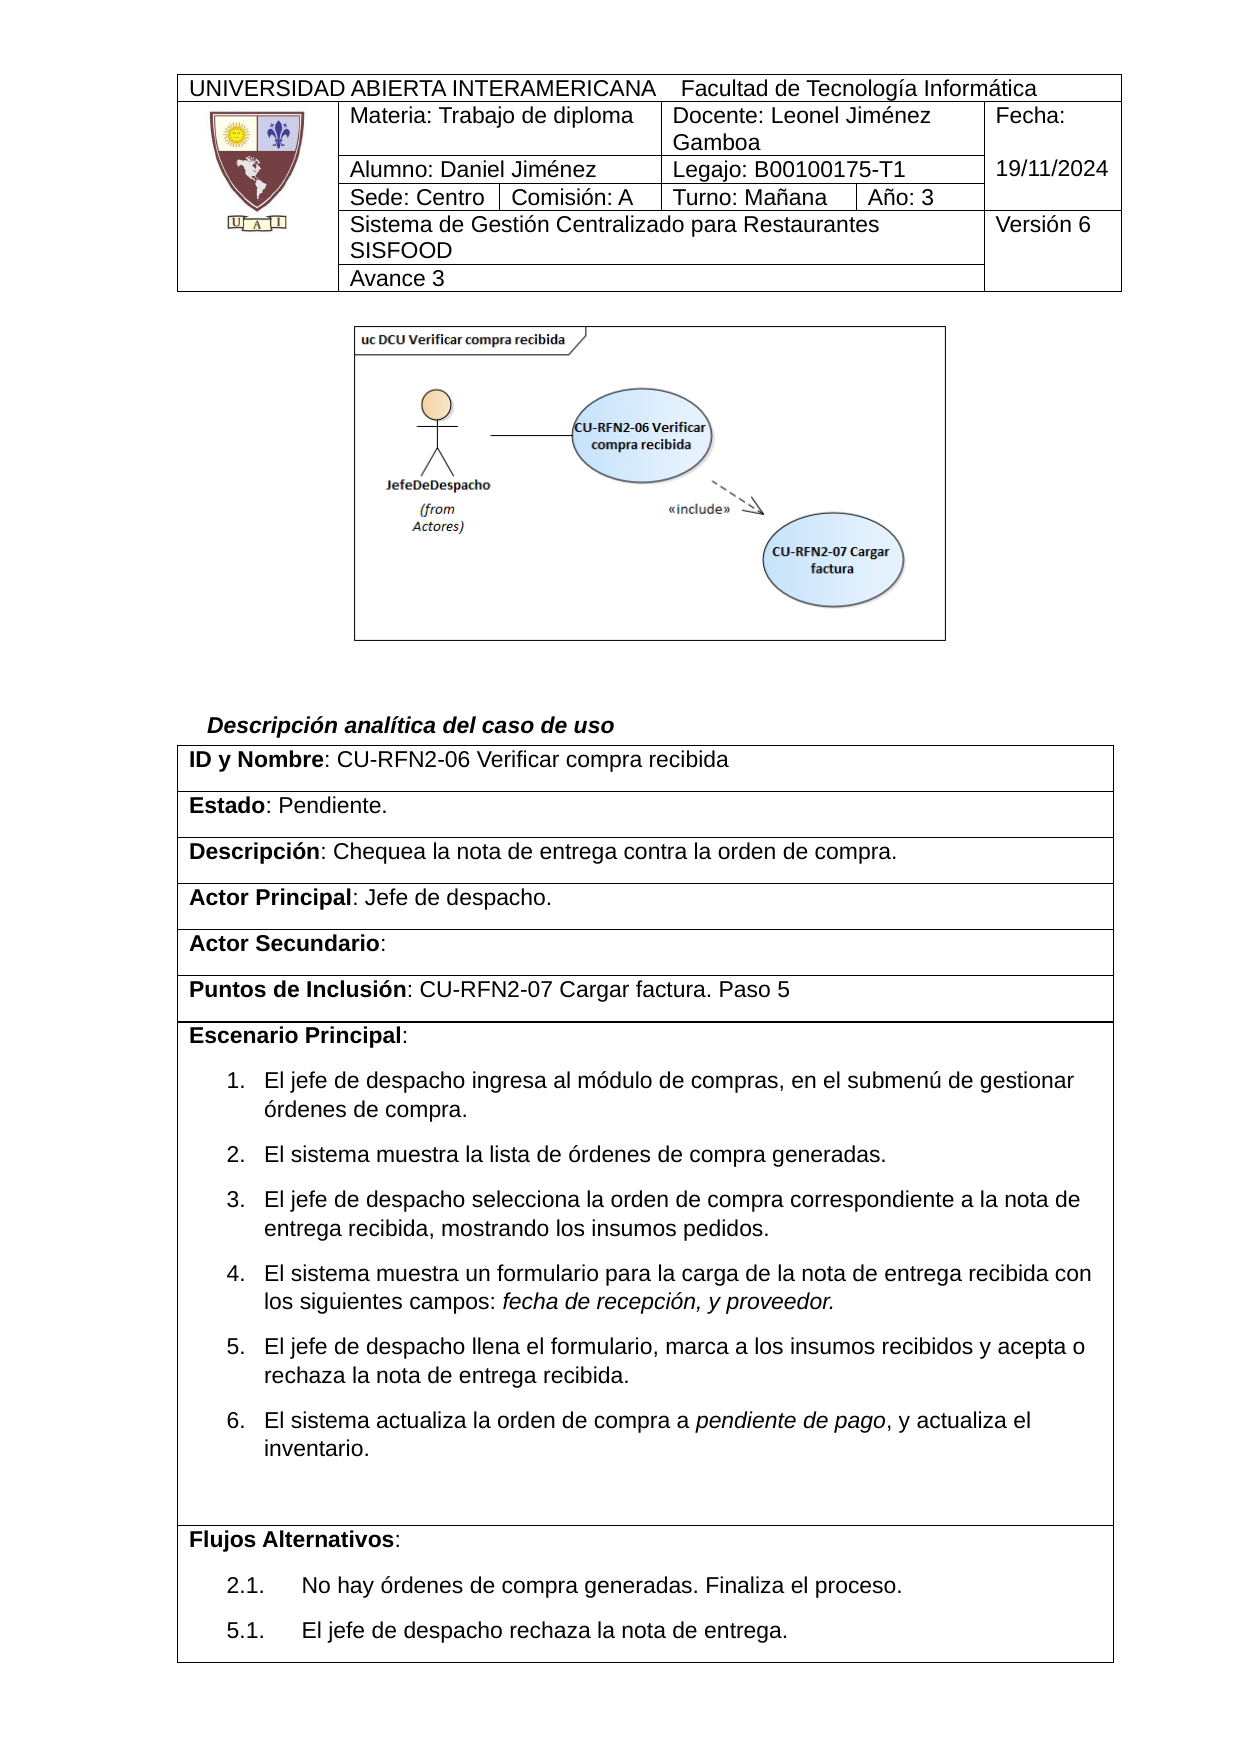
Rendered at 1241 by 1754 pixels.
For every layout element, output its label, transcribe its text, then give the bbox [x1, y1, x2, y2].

table_cell Actor Principal: Jefe de despacho. [178, 884, 1113, 929]
table_cell Puntos de Inclusión: CU-RFN2-07 Cargar factura. Paso 5 [178, 976, 1113, 1021]
table_cell Escenario Principal: El jefe de despacho ingresa al módulo de compras, en el submenú de gestionar órdenes de compra. El sistema muestra la lista de órdenes de compra generadas. El jefe de despacho selecciona la orden de compra correspondiente a la nota de entrega recibida, mostrando los insumos pedidos. El sistema muestra un formulario para la carga de la nota de entrega recibida con los siguientes campos: fecha de recepción, y proveedor. El jefe de despacho llena el formulario, marca a los insumos recibidos y acepta o rechaza la nota de entrega recibida. El sistema actualiza la orden de compra a pendiente de pago, y actualiza el inventario. [178, 1023, 1113, 1525]
table_cell Descripción: Chequea la nota de entrega contra la orden de compra. [178, 838, 1113, 883]
picture [346, 318, 953, 648]
subtitle Descripción analítica del caso de uso [207, 712, 1122, 738]
table_header ID y Nombre: CU-RFN2-06 Verificar compra recibida [178, 746, 1113, 791]
table_cell Actor Secundario: [178, 930, 1113, 975]
picture [188, 102, 327, 236]
table_cell Estado: Pendiente. [178, 792, 1113, 837]
